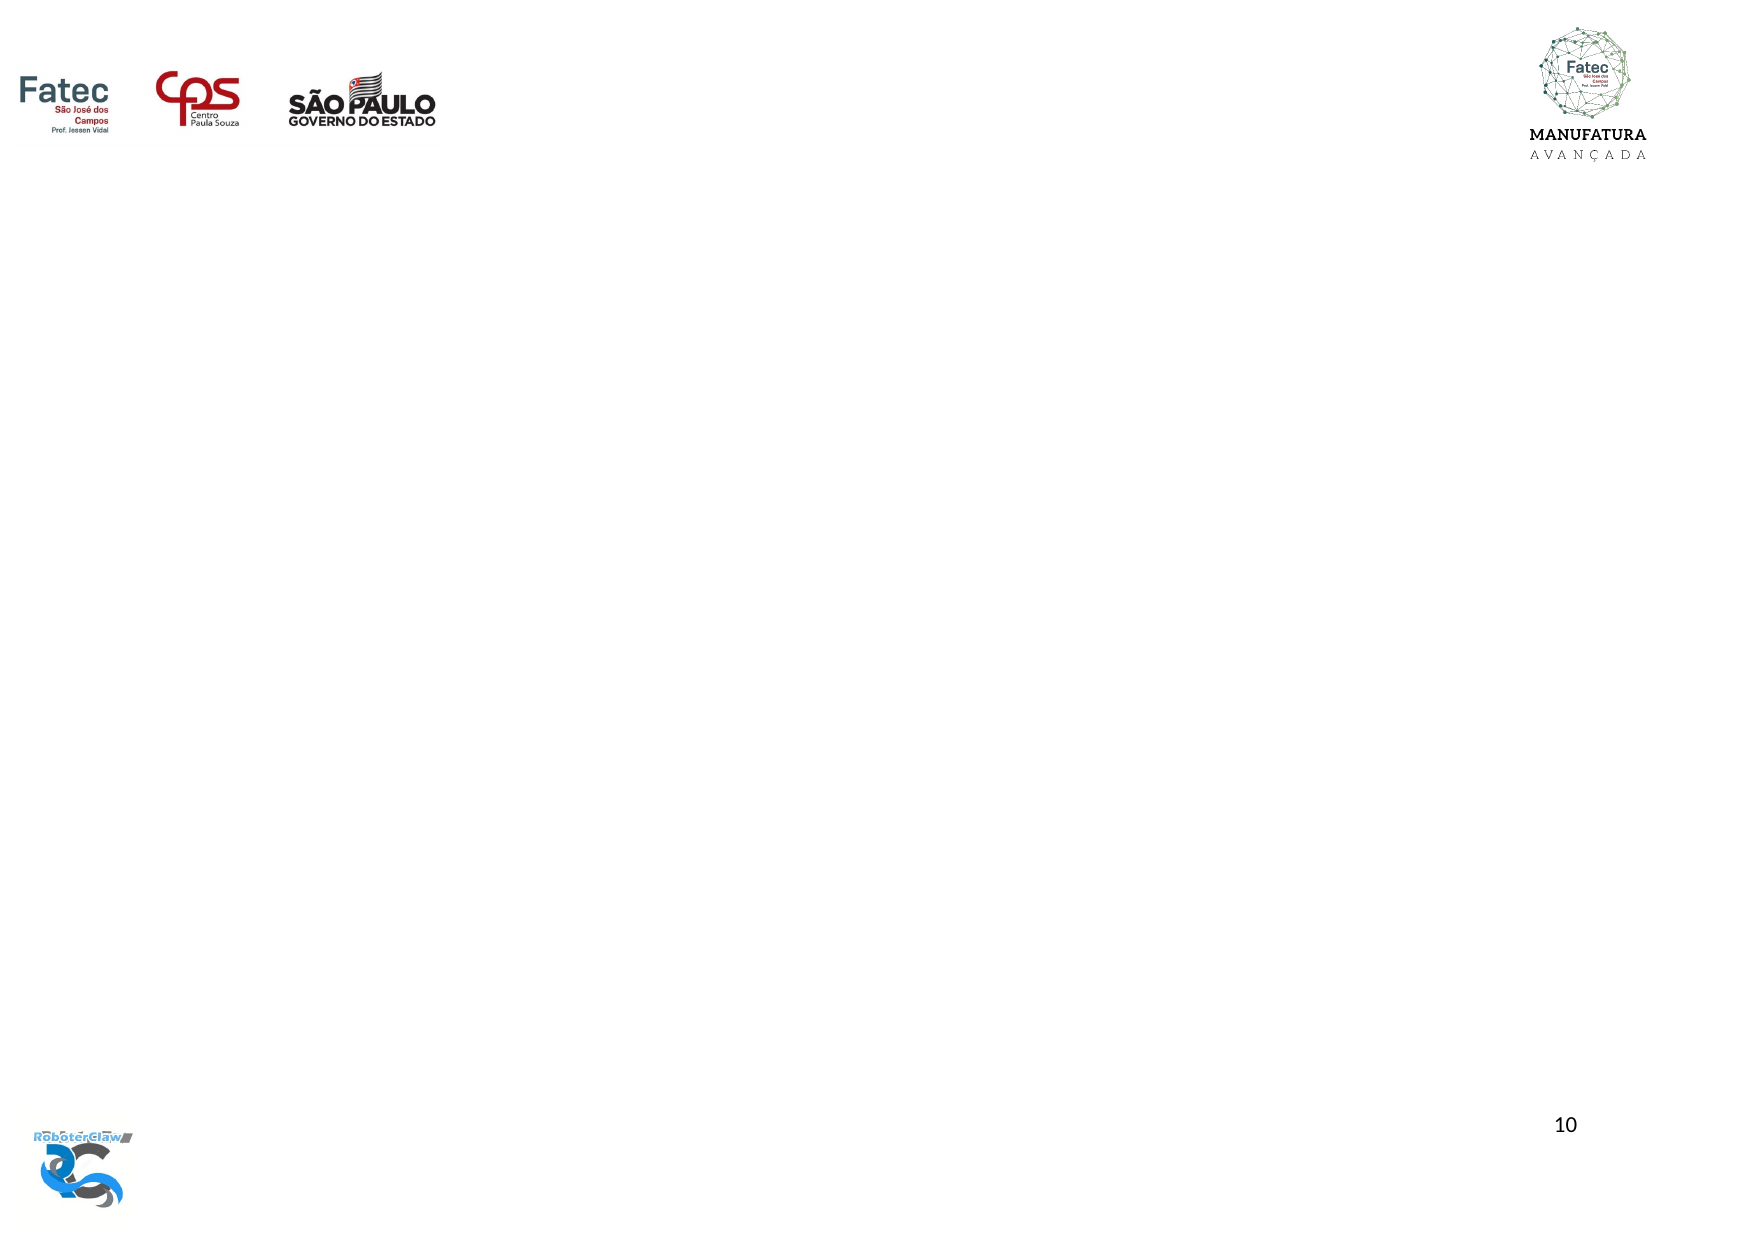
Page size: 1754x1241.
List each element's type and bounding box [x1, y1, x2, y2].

picture [18, 1111, 135, 1227]
picture [16, 56, 440, 147]
picture [1525, 23, 1651, 166]
